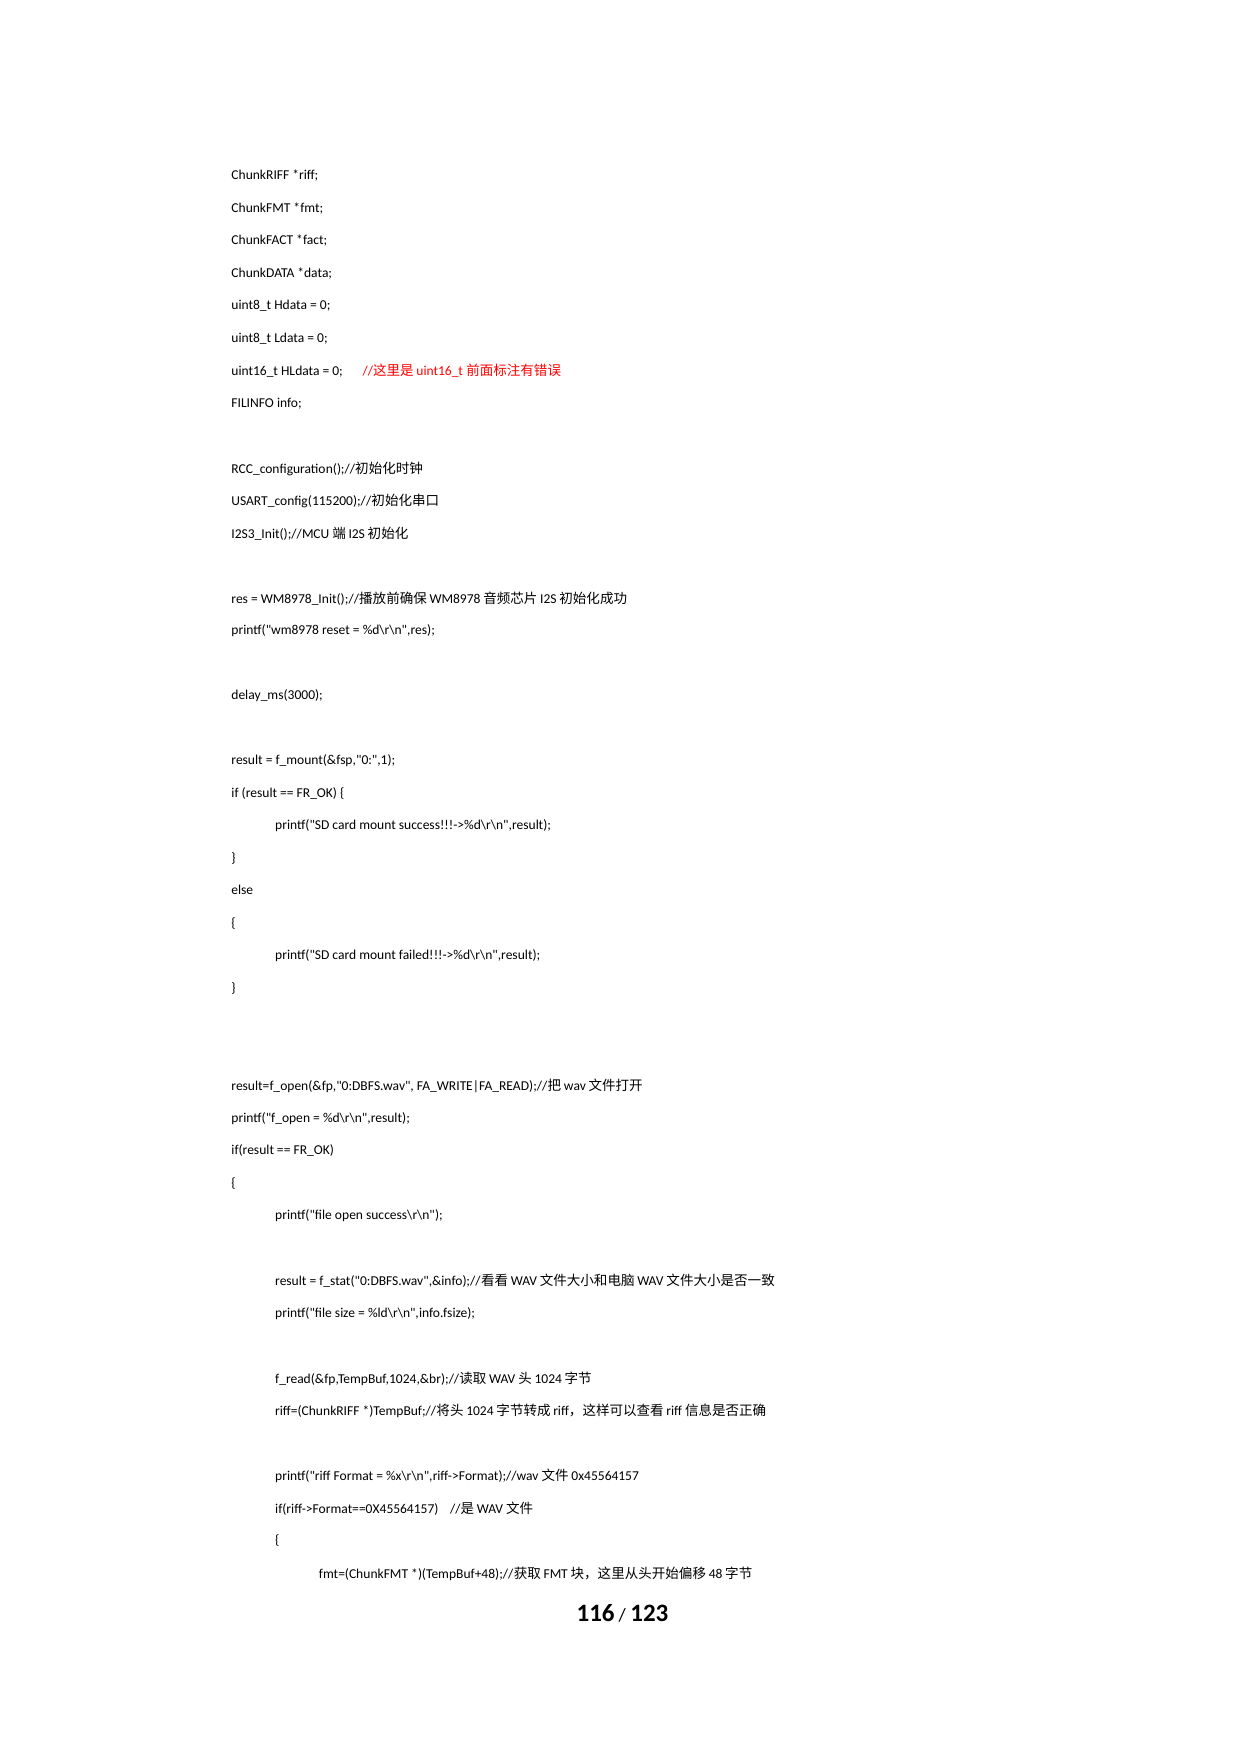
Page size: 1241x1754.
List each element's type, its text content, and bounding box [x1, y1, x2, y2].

text printf("f_open = %d\r\n",result); [187, 1101, 1053, 1133]
text result = f_mount(&fsp,"0:",1); [187, 743, 1053, 776]
text FILINFO info; [187, 386, 1053, 418]
text if (result == FR_OK) { [187, 776, 1053, 808]
text fmt=(ChunkFMT *)(TempBuf+48);//获取FMT块，这里从头开始偏移48字节 [187, 1556, 1053, 1588]
text ChunkFMT *fmt; [187, 191, 1053, 223]
text uint8_t Ldata = 0; [187, 321, 1053, 353]
text { [187, 906, 1053, 938]
text I2S3_Init();//MCU端I2S初始化 [187, 516, 1053, 548]
text if(result == FR_OK) [187, 1133, 1053, 1166]
text } [187, 841, 1053, 873]
text result=f_open(&fp,"0:DBFS.wav", FA_WRITE|FA_READ);//把wav文件打开 [187, 1068, 1053, 1101]
text printf("file open success\r\n"); [187, 1198, 1053, 1231]
text printf("wm8978 reset = %d\r\n",res); [187, 613, 1053, 646]
text printf("file size = %ld\r\n",info.fsize); [187, 1296, 1053, 1328]
text printf("SD card mount success!!!->%d\r\n",result); [187, 808, 1053, 841]
text } [187, 971, 1053, 1003]
text printf("riff Format = %x\r\n",riff->Format);//wav文件0x45564157 [187, 1458, 1053, 1491]
text else [187, 873, 1053, 906]
text RCC_configuration();//初始化时钟 [187, 451, 1053, 483]
text delay_ms(3000); [187, 678, 1053, 711]
text res = WM8978_Init();//播放前确保WM8978音频芯片I2S初始化成功 [187, 581, 1053, 613]
text f_read(&fp,TempBuf,1024,&br);//读取WAV头1024字节 [187, 1361, 1053, 1393]
text ChunkFACT *fact; [187, 223, 1053, 256]
text { [187, 1523, 1053, 1556]
text { [187, 1166, 1053, 1198]
text ChunkRIFF *riff; [187, 158, 1053, 191]
text uint8_t Hdata = 0; [187, 288, 1053, 321]
text if(riff->Format==0X45564157) //是WAV文件 [187, 1491, 1053, 1523]
text riff=(ChunkRIFF *)TempBuf;//将头1024字节转成riff，这样可以查看riff信息是否正确 [187, 1393, 1053, 1426]
text ChunkDATA *data; [187, 256, 1053, 288]
text result = f_stat("0:DBFS.wav",&info);//看看WAV文件大小和电脑WAV文件大小是否一致 [187, 1263, 1053, 1296]
text uint16_t HLdata = 0; //这里是uint16_t 前面标注有错误 [187, 353, 1053, 386]
text USART_config(115200);//初始化串口 [187, 483, 1053, 516]
text printf("SD card mount failed!!!->%d\r\n",result); [187, 938, 1053, 971]
